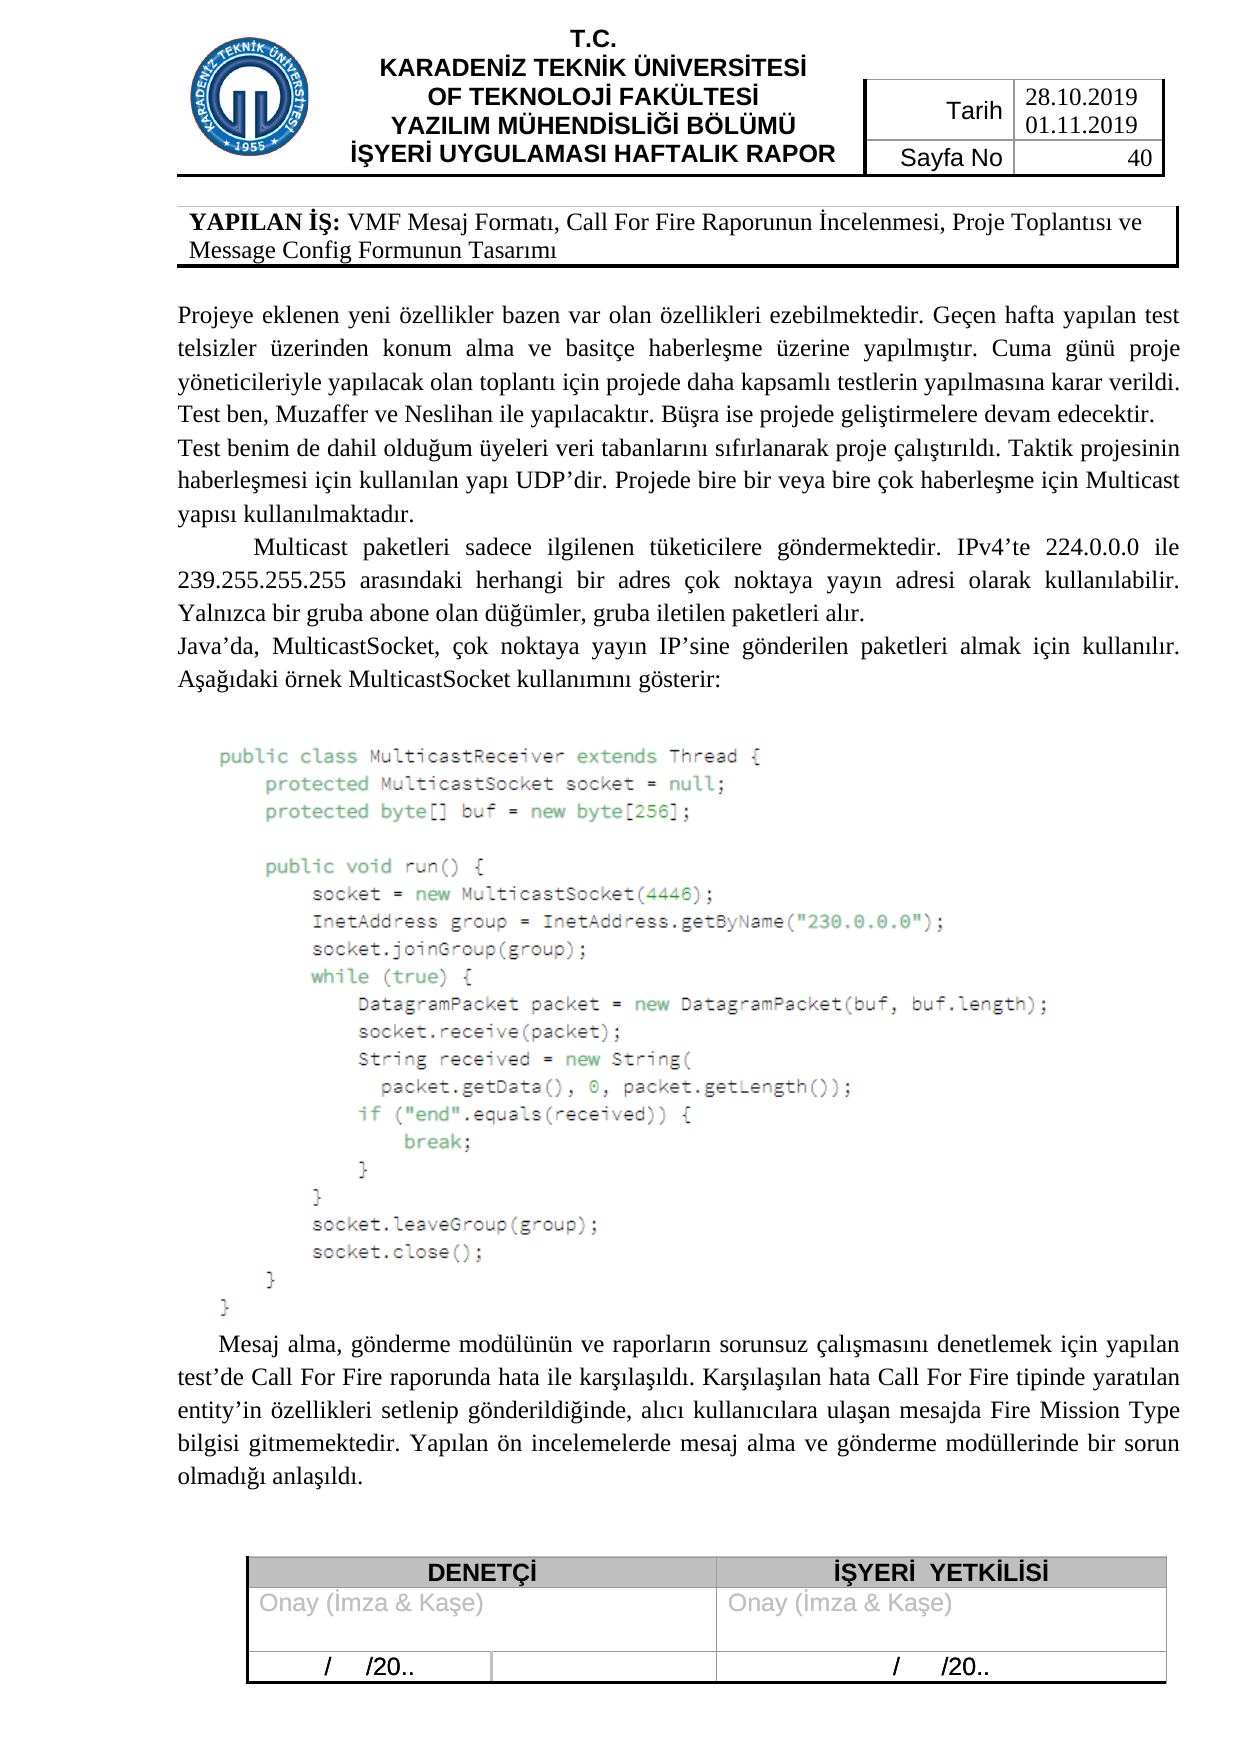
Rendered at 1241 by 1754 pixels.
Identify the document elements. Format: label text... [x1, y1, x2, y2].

table_cell Sayfa No [867, 141, 1013, 174]
text Mesaj alma, gönderme modülünün ve raporların sorunsuz çalışmasını denetlemek için yapılan test’de Call For Fire raporunda hata ile karşılaşıldı. Karşılaşılan hata Call For Fire tipinde yaratılan entity’in özellikleri setlenip gönderildiğinde, alıcı kullanıcılara ulaşan mesajda Fire Mission Type bilgisi gitmemektedir. Yapılan ön incelemelerde mesaj alma ve gönderme modüllerinde bir sorun olmadığı anlaşıldı. [177, 1457, 1181, 1490]
table_header YAPILAN İŞ: VMF Mesaj Formatı, Call For Fire Raporunun İncelenmesi, Proje Toplantısı ve Message Config Formunun Tasarımı [177, 207, 1176, 264]
table_header DENETÇİ [249, 1558, 716, 1587]
text Test benim de dahil olduğum üyeleri veri tabanlarını sıfırlanarak proje çalıştırıldı. Taktik projesinin haberleşmesi için kullanılan yapı UDP’dir. Projede bire bir veya bire çok haberleşme için Multicast yapısı kullanılmaktadır. [177, 494, 1181, 527]
table_cell 28.10.2019 01.11.2019 [1015, 80, 1162, 139]
table_cell / /20.. [717, 1652, 1166, 1681]
text Projeye eklenen yeni özellikler bazen var olan özellikleri ezebilmektedir. Geçen hafta yapılan test telsizler üzerinden konum alma ve basitçe haberleşme üzerine yapılmıştır. Cuma günü proje yöneticileriyle yapılacak olan toplantı için projede daha kapsamlı testlerin yapılmasına karar verildi. Test ben, Muzaffer ve Neslihan ile yapılacaktır. Büşra ise projede geliştirmelere devam edecektir. [177, 395, 1181, 428]
table_cell Onay (İmza & Kaşe) [717, 1588, 1166, 1651]
picture [212, 725, 1069, 1327]
table_header [177, 19, 322, 174]
table_header T.C. KARADENİZ TEKNİK ÜNİVERSİTESİ OF TEKNOLOJİ FAKÜLTESİ YAZILIM MÜHENDİSLİĞİ BÖLÜMÜ İŞYERİ UYGULAMASI HAFTALIK RAPOR [322, 19, 865, 174]
table_header İŞYERİ YETKİLİSİ [717, 1558, 1166, 1587]
text Java’da, MulticastSocket, çok noktaya yayın IP’sine gönderilen paketleri almak için kullanılır. Aşağıdaki örnek MulticastSocket kullanımını gösterir: [177, 659, 1181, 692]
table_cell Onay (İmza & Kaşe) [249, 1588, 716, 1651]
picture [190, 37, 309, 156]
table_cell [493, 1652, 716, 1681]
text Multicast paketleri sadece ilgilenen tüketicilere göndermektedir. IPv4’te 224.0.0.0 ile 239.255.255.255 arasındaki herhangi bir adres çok noktaya yayın adresi olarak kullanılabilir. Yalnızca bir gruba abone olan düğümler, gruba iletilen paketleri alır. [177, 593, 1181, 626]
table_cell 40 [1015, 141, 1162, 174]
table_cell / /20.. [249, 1652, 490, 1681]
table_cell Tarih [867, 80, 1013, 139]
